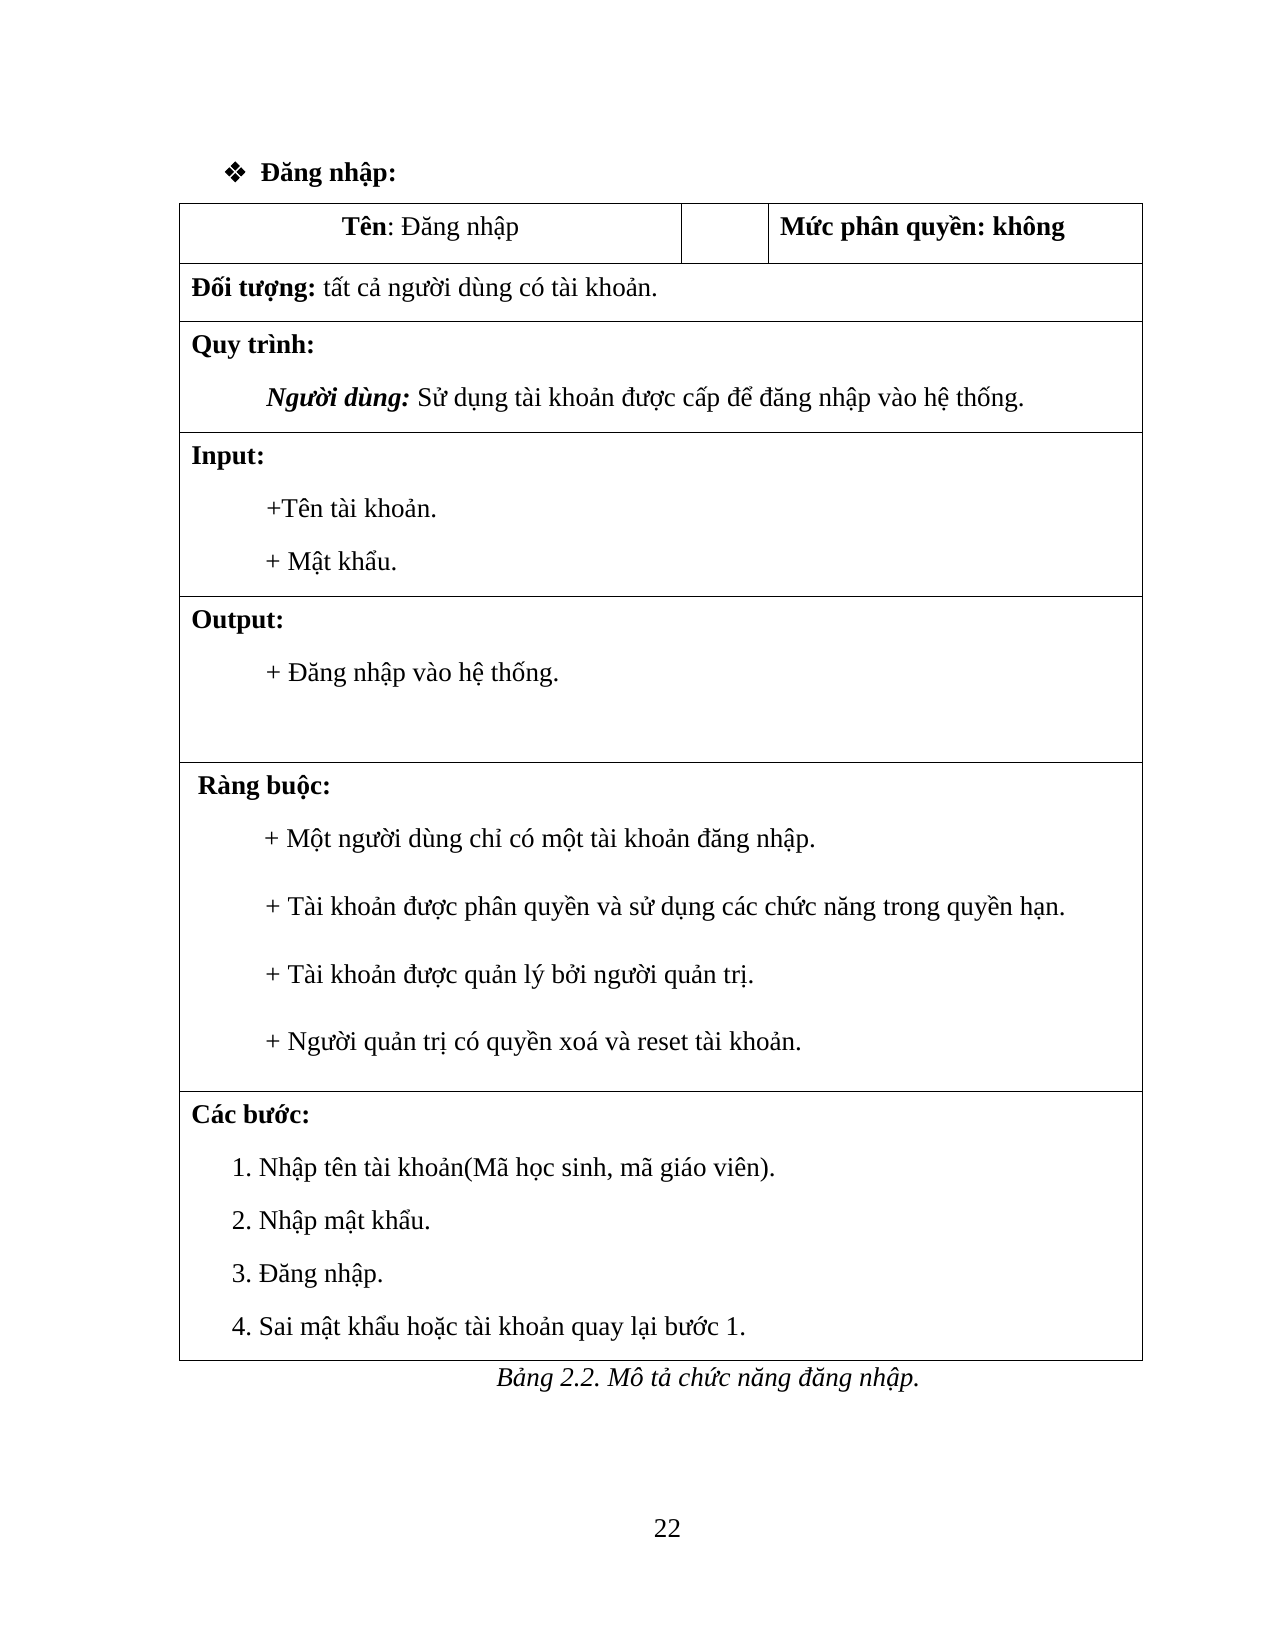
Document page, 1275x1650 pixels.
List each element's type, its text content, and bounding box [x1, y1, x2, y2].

table_cell Output: + Đăng nhập vào hệ thống. [180, 597, 1142, 762]
list Bảng 2.2. Mô tả chức năng đăng nhập. [260, 1361, 1158, 1392]
table_cell Các bước: 1. Nhập tên tài khoản(Mã học sinh, mã giáo viên). 2. Nhập mật khẩu. 3. Đăng nhập. 4. Sai mật khẩu hoặc tài khoản quay lại bước 1. [180, 1092, 1142, 1360]
table_header Mức phân quyền: không [769, 204, 1142, 263]
table_header [682, 204, 768, 263]
table_cell Quy trình: Người dùng: Sử dụng tài khoản được cấp để đăng nhập vào hệ thống. [180, 322, 1142, 432]
table_cell Input: +Tên tài khoản. + Mật khẩu. [180, 433, 1142, 596]
table_cell Đối tượng: tất cả người dùng có tài khoản. [180, 264, 1142, 321]
list Đăng nhập: [223, 156, 1158, 187]
table_header Tên: Đăng nhập [180, 204, 681, 263]
table_cell Ràng buộc: + Một người dùng chỉ có một tài khoản đăng nhập. + Tài khoản được phân quyền và sử dụng các chức năng trong quyền hạn. + Tài khoản được quản lý bởi người quản trị. + Người quản trị có quyền xoá và reset tài khoản. [180, 763, 1142, 1091]
